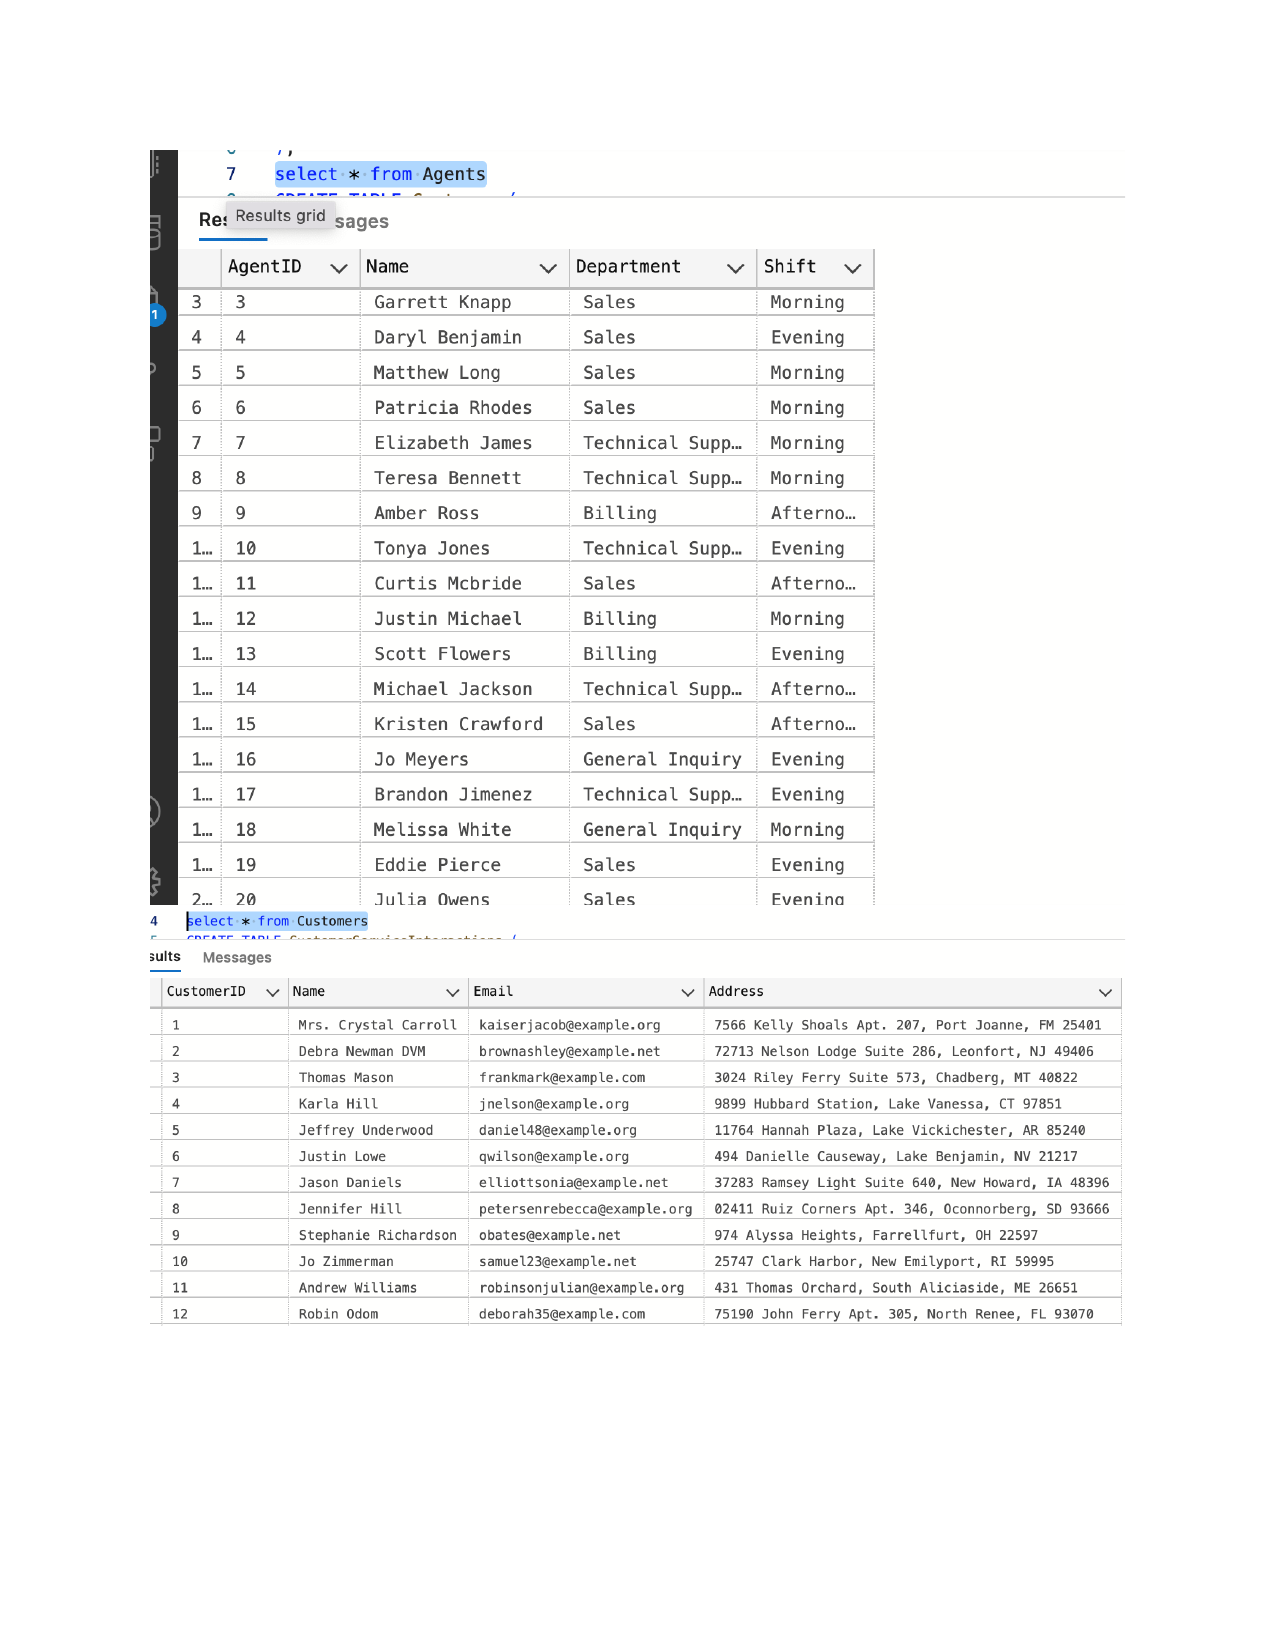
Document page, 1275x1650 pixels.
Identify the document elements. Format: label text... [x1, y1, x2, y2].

picture [150, 150, 1125, 905]
picture [150, 909, 1125, 1326]
